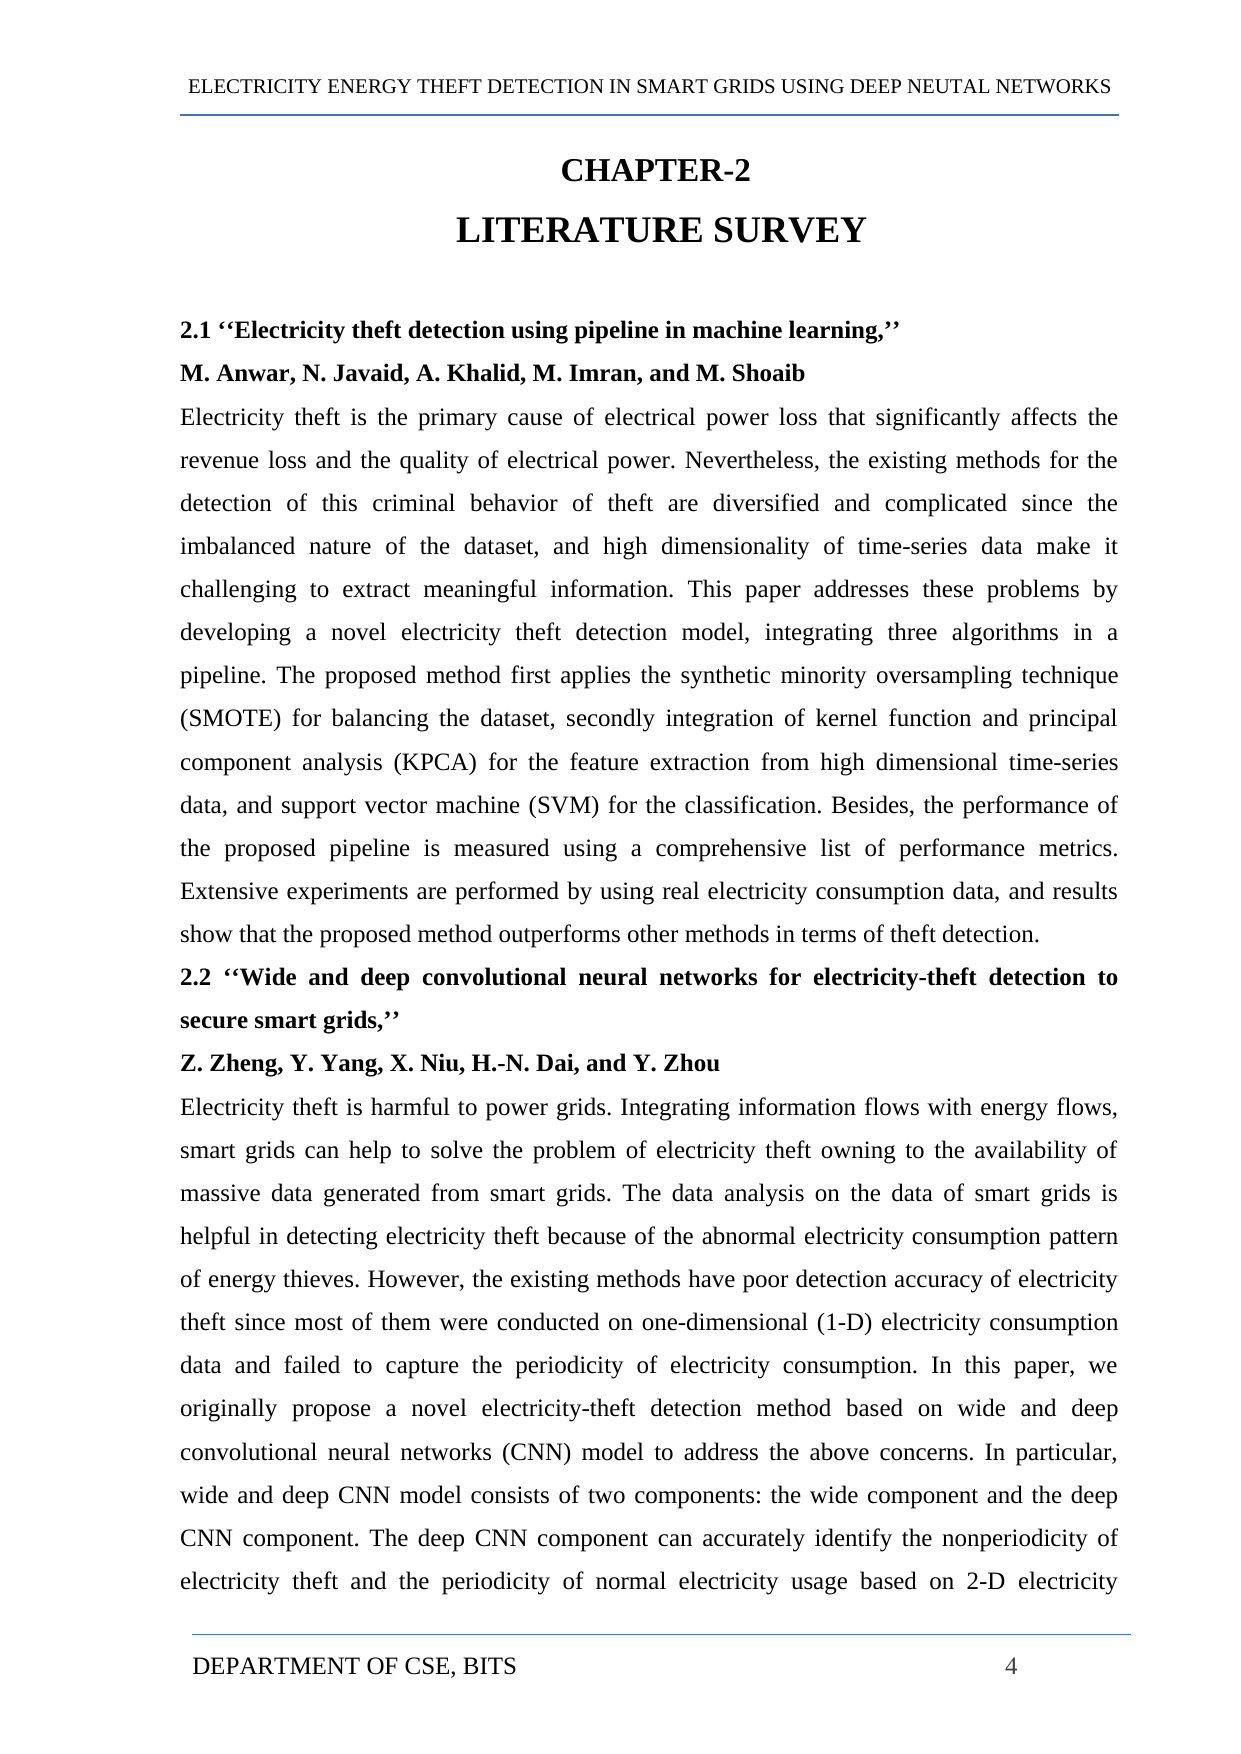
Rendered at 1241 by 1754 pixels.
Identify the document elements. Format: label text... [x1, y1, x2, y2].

text 2.2 ‘‘Wide and deep convolutional neural networks for electricity-theft detection to secure smart grids,’’ [180, 962, 1119, 1034]
text LITERATURE SURVEY [192, 207, 1131, 251]
text Electricity theft is the primary cause of electrical power loss that significantly affects the revenue loss and the quality of electrical power. Nevertheless, the existing methods for the detection of this criminal behavior of theft are diversified and complicated since the imbalanced nature of the dataset, and high dimensionality of time-series data make it challenging to extract meaningful information. This paper addresses these problems by developing a novel electricity theft detection model, integrating three algorithms in a pipeline. The proposed method first applies the synthetic minority oversampling technique (SMOTE) for balancing the dataset, secondly integration of kernel function and principal component analysis (KPCA) for the feature extraction from high dimensional time-series data, and support vector machine (SVM) for the classification. Besides, the performance of the proposed pipeline is measured using a comprehensive list of performance metrics. Extensive experiments are performed by using real electricity consumption data, and results show that the proposed method outperforms other methods in terms of theft detection. [180, 402, 1119, 948]
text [180, 1092, 1119, 1595]
text M. Anwar, N. Javaid, A. Khalid, M. Imran, and M. Shoaib [180, 358, 1119, 387]
text 2.1 ‘‘Electricity theft detection using pipeline in machine learning,’’ [180, 315, 1119, 344]
text CHAPTER-2 [180, 150, 1131, 188]
text Z. Zheng, Y. Yang, X. Niu, H.-N. Dai, and Y. Zhou [180, 1048, 1119, 1077]
